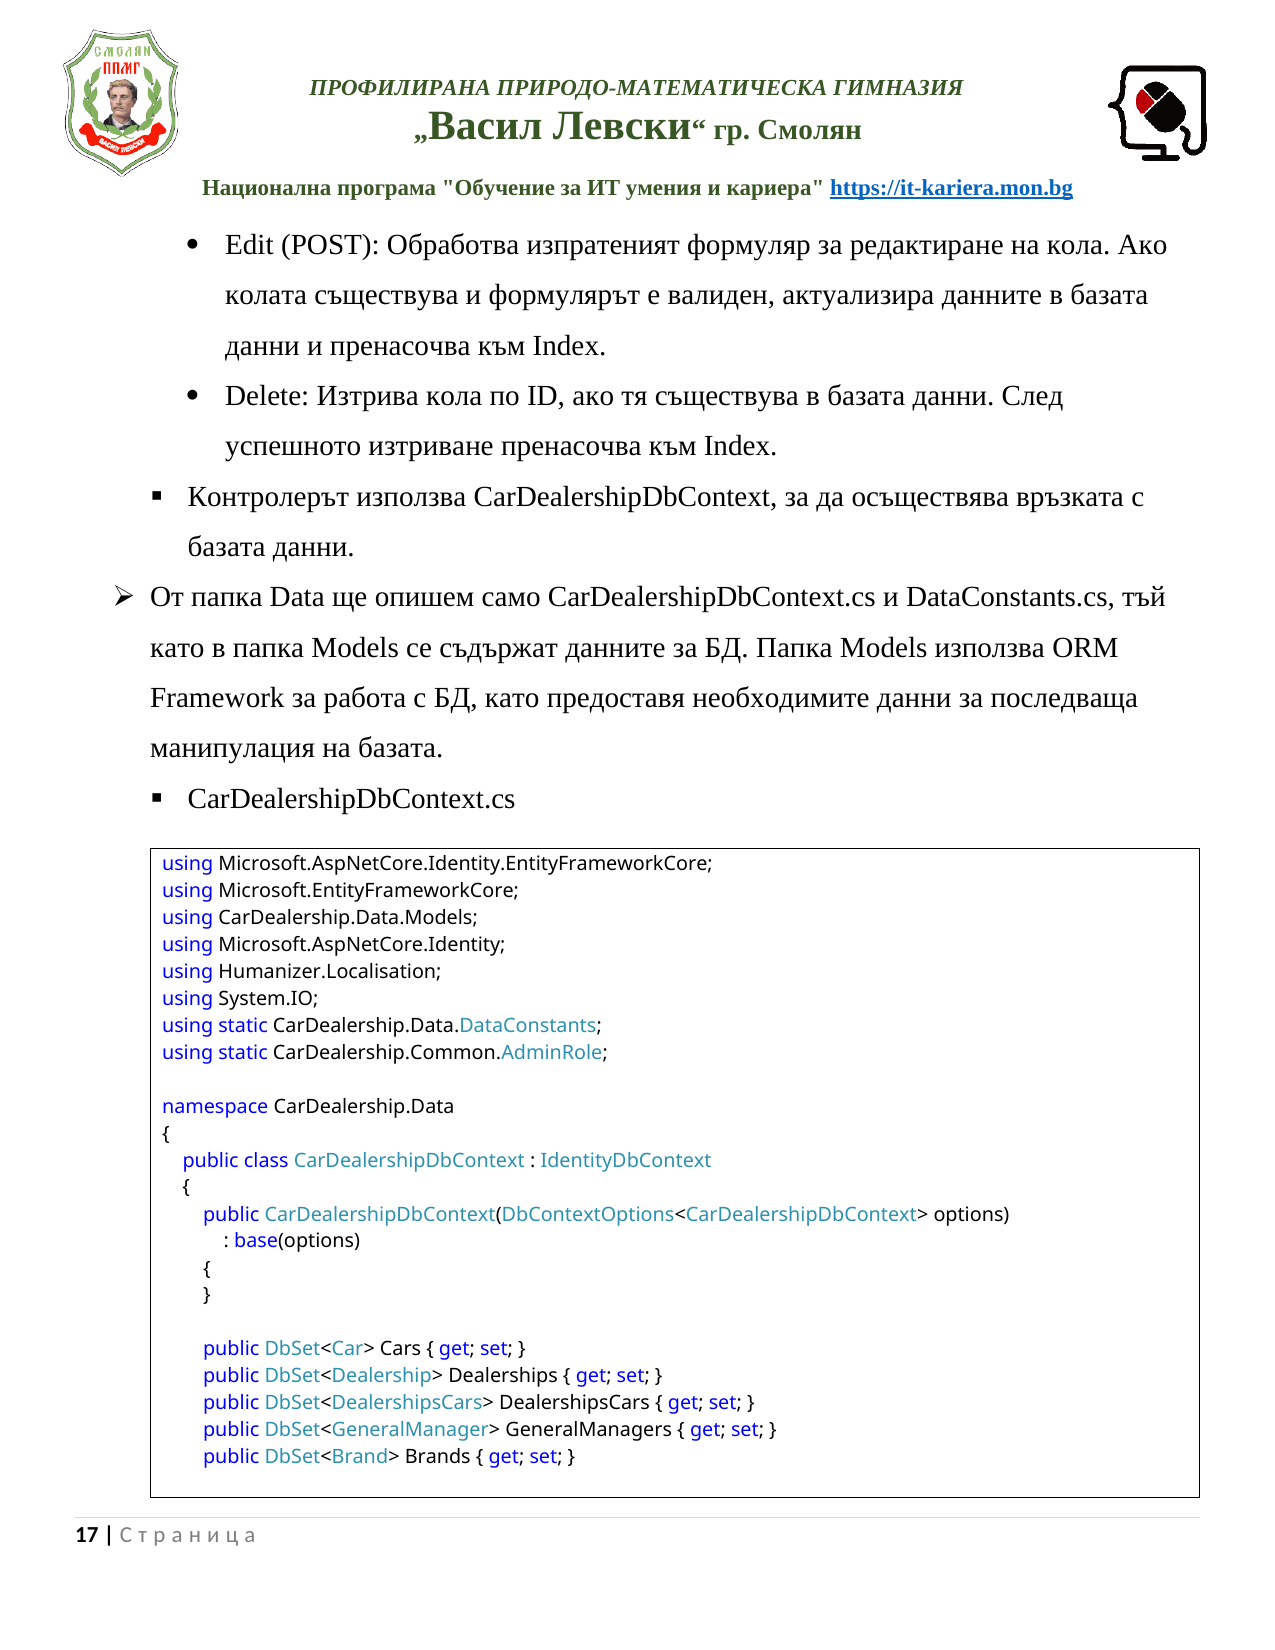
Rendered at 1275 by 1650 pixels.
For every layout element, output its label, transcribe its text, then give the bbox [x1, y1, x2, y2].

list От папка Data ще опишем само CarDealershipDbContext.cs и DataConstants.cs, тъй като в папка Models се съдържат данните за БД. Папка Models използва ORM Framework за работа с БД, като предоставя необходимите данни за последваща манипулация на базата. [112, 579, 1200, 764]
list Delete: Изтрива кола по ID, ако тя съществува в базата данни. След успешното изтриване пренасочва към Index. [187, 378, 1200, 462]
picture [1101, 57, 1214, 167]
list Контролерът използва CarDealershipDbContext, за да осъществява връзката с базата данни. [150, 479, 1200, 563]
list Edit (POST): Обработва изпратеният формуляр за редактиране на кола. Ако колата съществува и формулярът е валиден, актуализира данните в базата данни и пренасочва към Index. [187, 227, 1200, 361]
list CarDealershipDbContext.cs [150, 781, 1200, 814]
picture [62, 29, 179, 177]
